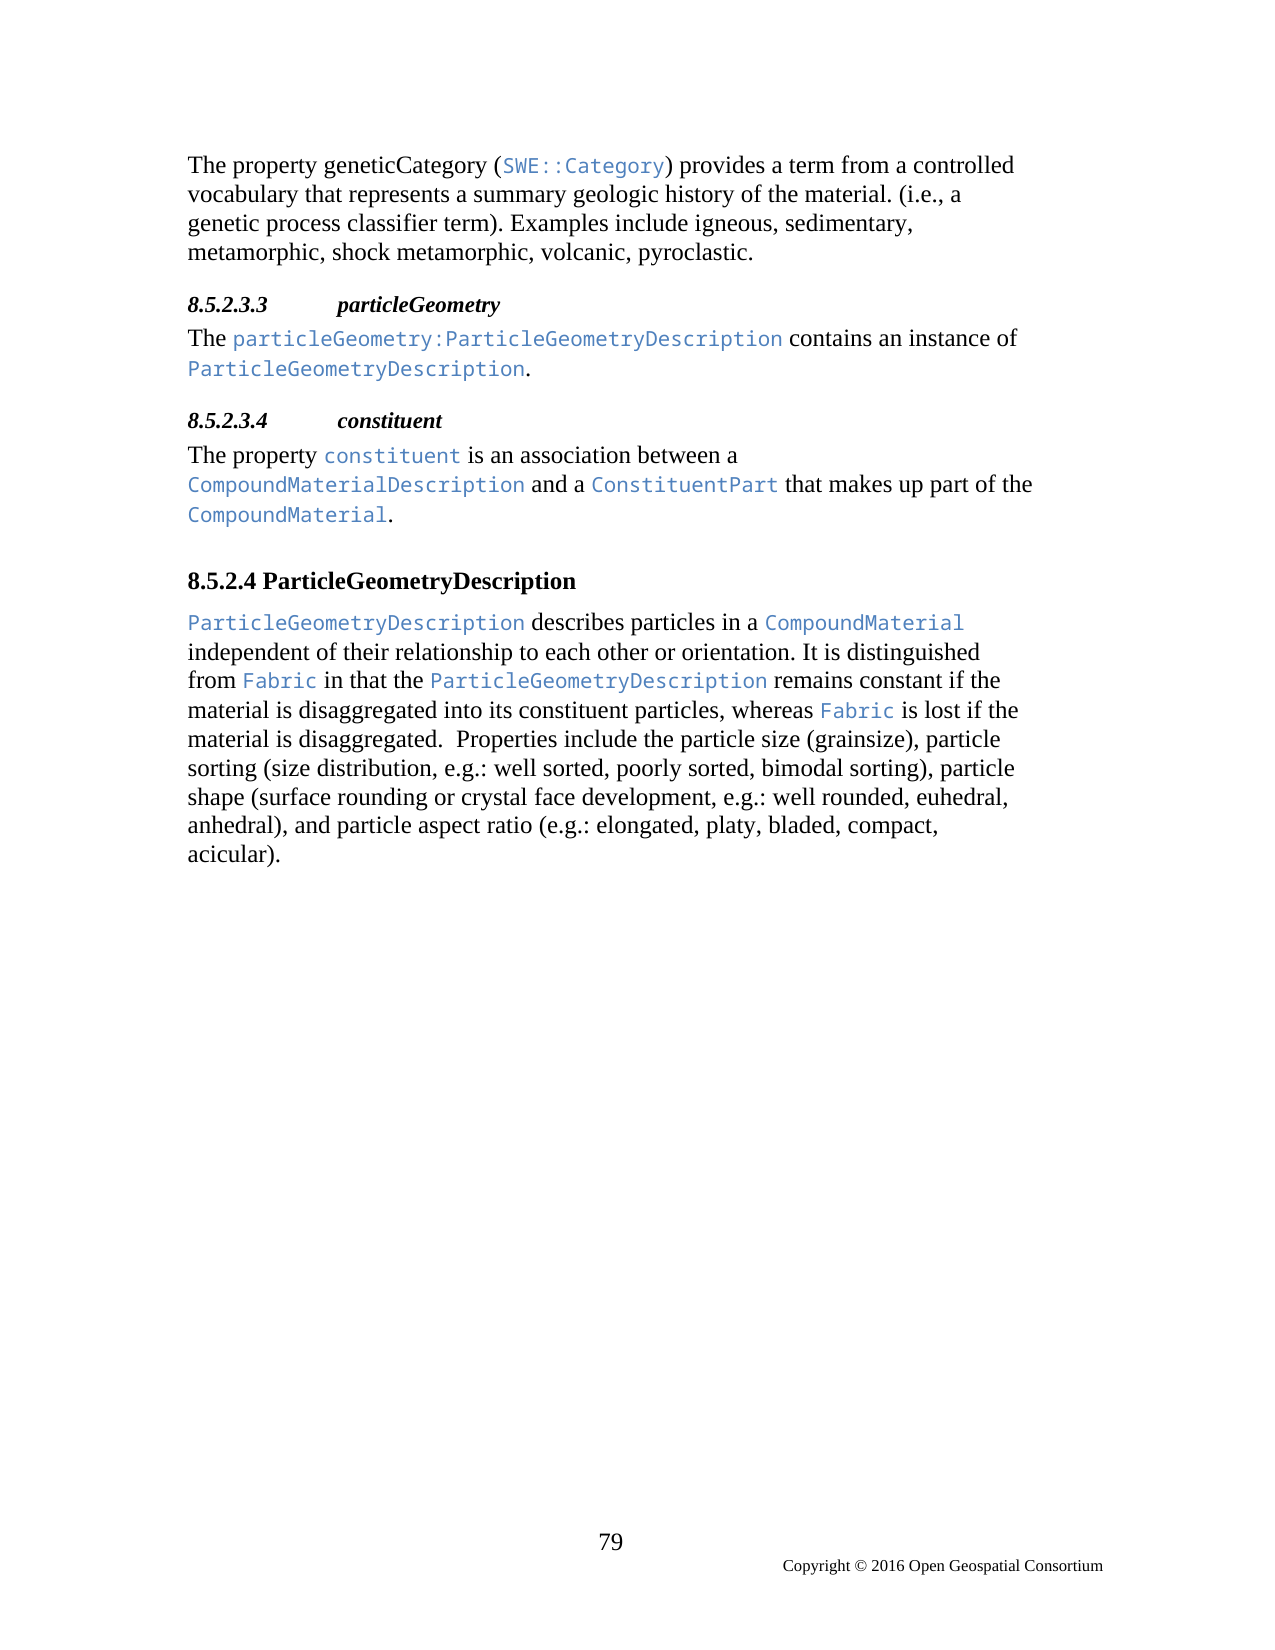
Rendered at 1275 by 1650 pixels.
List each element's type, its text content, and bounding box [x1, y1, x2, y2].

text The particleGeometry:ParticleGeometryDescription contains an instance of ParticleGeometryDescription. [187, 323, 1034, 382]
text ParticleGeometryDescription describes particles in a CompoundMaterial independent of their relationship to each other or orientation. It is distinguished from Fabric in that the ParticleGeometryDescription remains constant if the material is disaggregated into its constituent particles, whereas Fabric is lost if the material is disaggregated. Properties include the particle size (grainsize), particle sorting (size distribution, e.g.: well sorted, poorly sorted, bimodal sorting), particle shape (surface rounding or crystal face development, e.g.: well rounded, euhedral, anhedral), and particle aspect ratio (e.g.: elongated, platy, bladed, compact, acicular). [187, 607, 1034, 868]
subtitle ParticleGeometryDescription [187, 566, 1034, 594]
subtitle constituent [187, 407, 1034, 434]
text The property geneticCategory (SWE::Category) provides a term from a controlled vocabulary that represents a summary geologic history of the material. (i.e., a genetic process classifier term). Examples include igneous, sedimentary, metamorphic, shock metamorphic, volcanic, pyroclastic. [187, 150, 1034, 266]
subtitle particleGeometry [187, 291, 1034, 317]
text The property constituent is an association between a CompoundMaterialDescription and a ConstituentPart that makes up part of the CompoundMaterial. [187, 440, 1034, 528]
